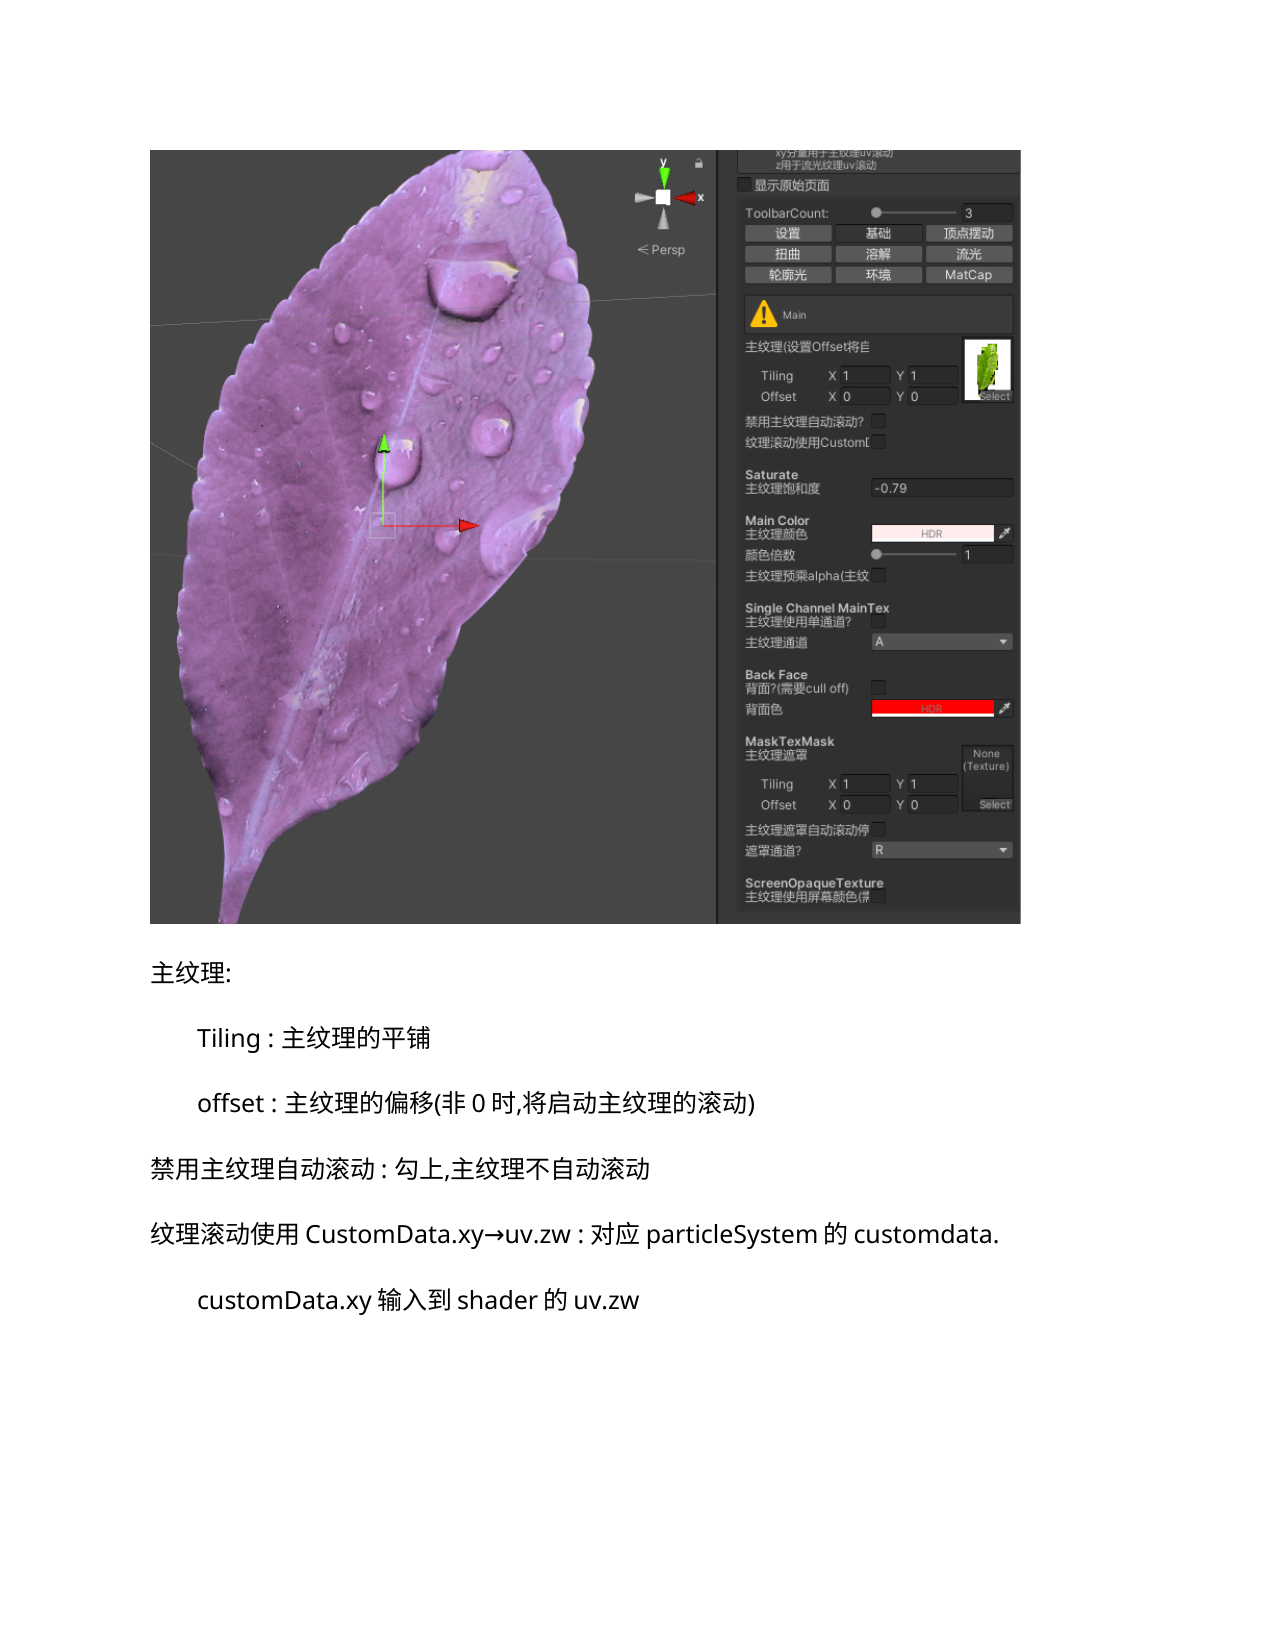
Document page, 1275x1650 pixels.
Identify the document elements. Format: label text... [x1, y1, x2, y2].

text Tiling : 主纹理的平铺 [197, 1018, 1125, 1055]
text 主纹理: [150, 953, 1125, 989]
text customData.xy输入到shader的uv.zw [197, 1280, 1125, 1316]
text 纹理滚动使用CustomData.xy→uv.zw : 对应particleSystem的customdata. [150, 1215, 1125, 1251]
picture [150, 150, 1021, 924]
text 禁用主纹理自动滚动 : 勾上,主纹理不自动滚动 [150, 1149, 1125, 1186]
text offset : 主纹理的偏移(非0时,将启动主纹理的滚动) [197, 1084, 1125, 1120]
